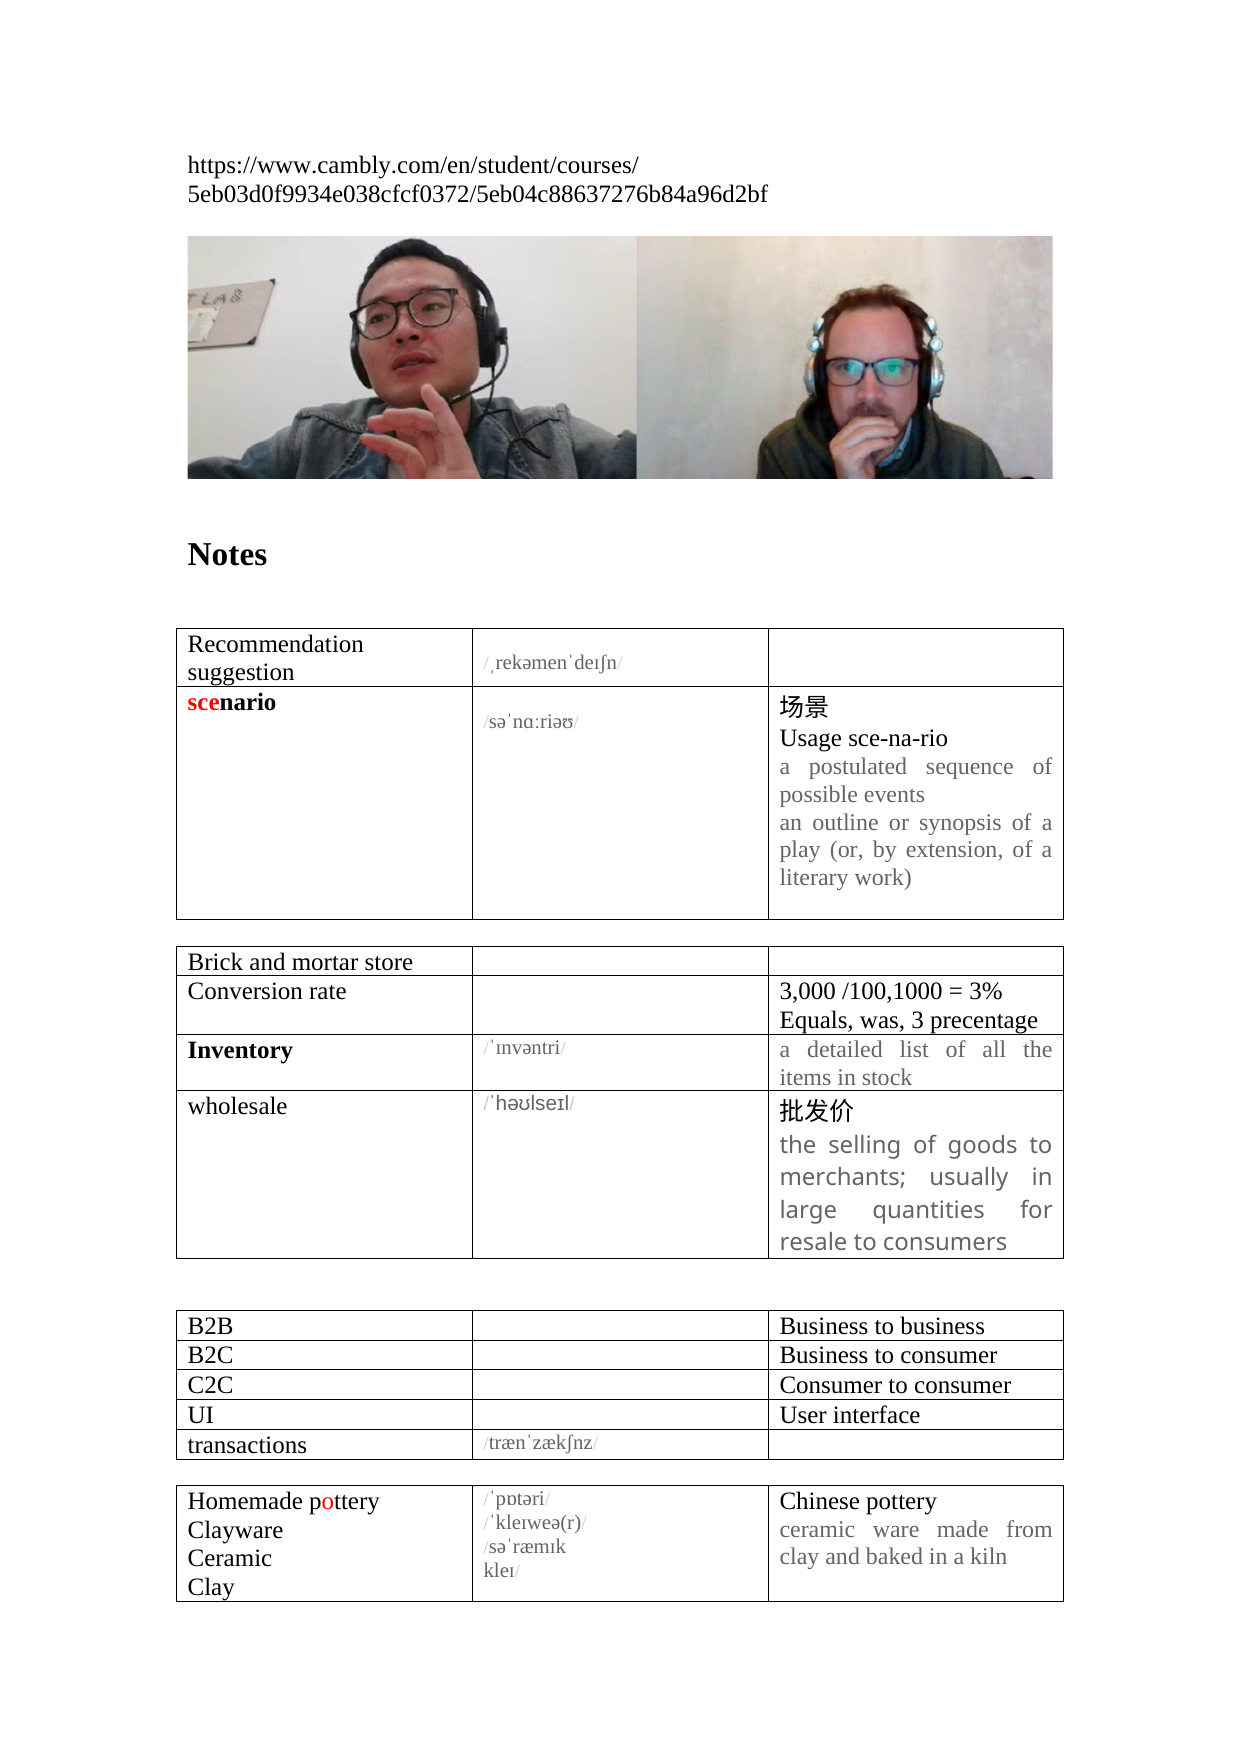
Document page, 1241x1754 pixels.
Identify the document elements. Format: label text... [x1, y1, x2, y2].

table_cell User interface [769, 1400, 1063, 1429]
table_cell Inventory [177, 1035, 472, 1090]
table_cell [473, 1370, 768, 1399]
table_cell transactions [177, 1430, 472, 1459]
table_cell a detailed list of all the items in stock [769, 1035, 1063, 1090]
subtitle Notes [187, 534, 1053, 573]
table_cell /səˈnɑːriəʊ/ [473, 687, 768, 919]
table_cell C2C [177, 1370, 472, 1399]
table_cell B2C [177, 1341, 472, 1369]
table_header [473, 1486, 768, 1601]
table_cell [769, 1430, 1063, 1459]
table_cell [473, 976, 768, 1034]
table_header Chinese pottery ceramic ware made from clay and baked in a kiln the craft of making earthenware a workshop where clayware is made [769, 1486, 1063, 1601]
table_header [769, 629, 1063, 686]
table_header [473, 947, 768, 975]
table_cell /ˈɪnvəntri/ [473, 1035, 768, 1090]
table_cell [473, 1400, 768, 1429]
text https://www.cambly.com/en/student/courses/5eb03d0f9934e038cfcf0372/5eb04c88637276b84a96d2bf [187, 150, 1053, 207]
table_cell 批发价 the selling of goods to merchants; usually in large quantities for resale to consumers [769, 1091, 1063, 1258]
table_cell wholesale [177, 1091, 472, 1258]
table_cell /trænˈzækʃnz/ [473, 1430, 768, 1459]
table_header B2B [177, 1311, 472, 1339]
table_cell Conversion rate [177, 976, 472, 1034]
table_header Brick and mortar store [177, 947, 472, 975]
table_header Business to business [769, 1311, 1063, 1339]
table_cell Consumer to consumer [769, 1370, 1063, 1399]
table_header Recommendation suggestion [177, 629, 472, 686]
table_header /ˌrekəmenˈdeɪʃn/ [473, 629, 768, 686]
table_cell 场景 Usage sce-na-rio a postulated sequence of possible events an outline or synopsis of a play (or, by extension, of a literary work) [769, 687, 1063, 919]
table_cell Business to consumer [769, 1341, 1063, 1369]
table_cell /ˈhəʊlseɪl/ [473, 1091, 768, 1258]
table_header [473, 1311, 768, 1339]
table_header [177, 1486, 472, 1601]
table_cell scenario [177, 687, 472, 919]
table_cell 3,000 /100,1000 = 3% Equals, was, 3 precentage [769, 976, 1063, 1034]
table_header [769, 947, 1063, 975]
table_cell UI [177, 1400, 472, 1429]
picture [187, 236, 1053, 479]
table_cell [473, 1341, 768, 1369]
